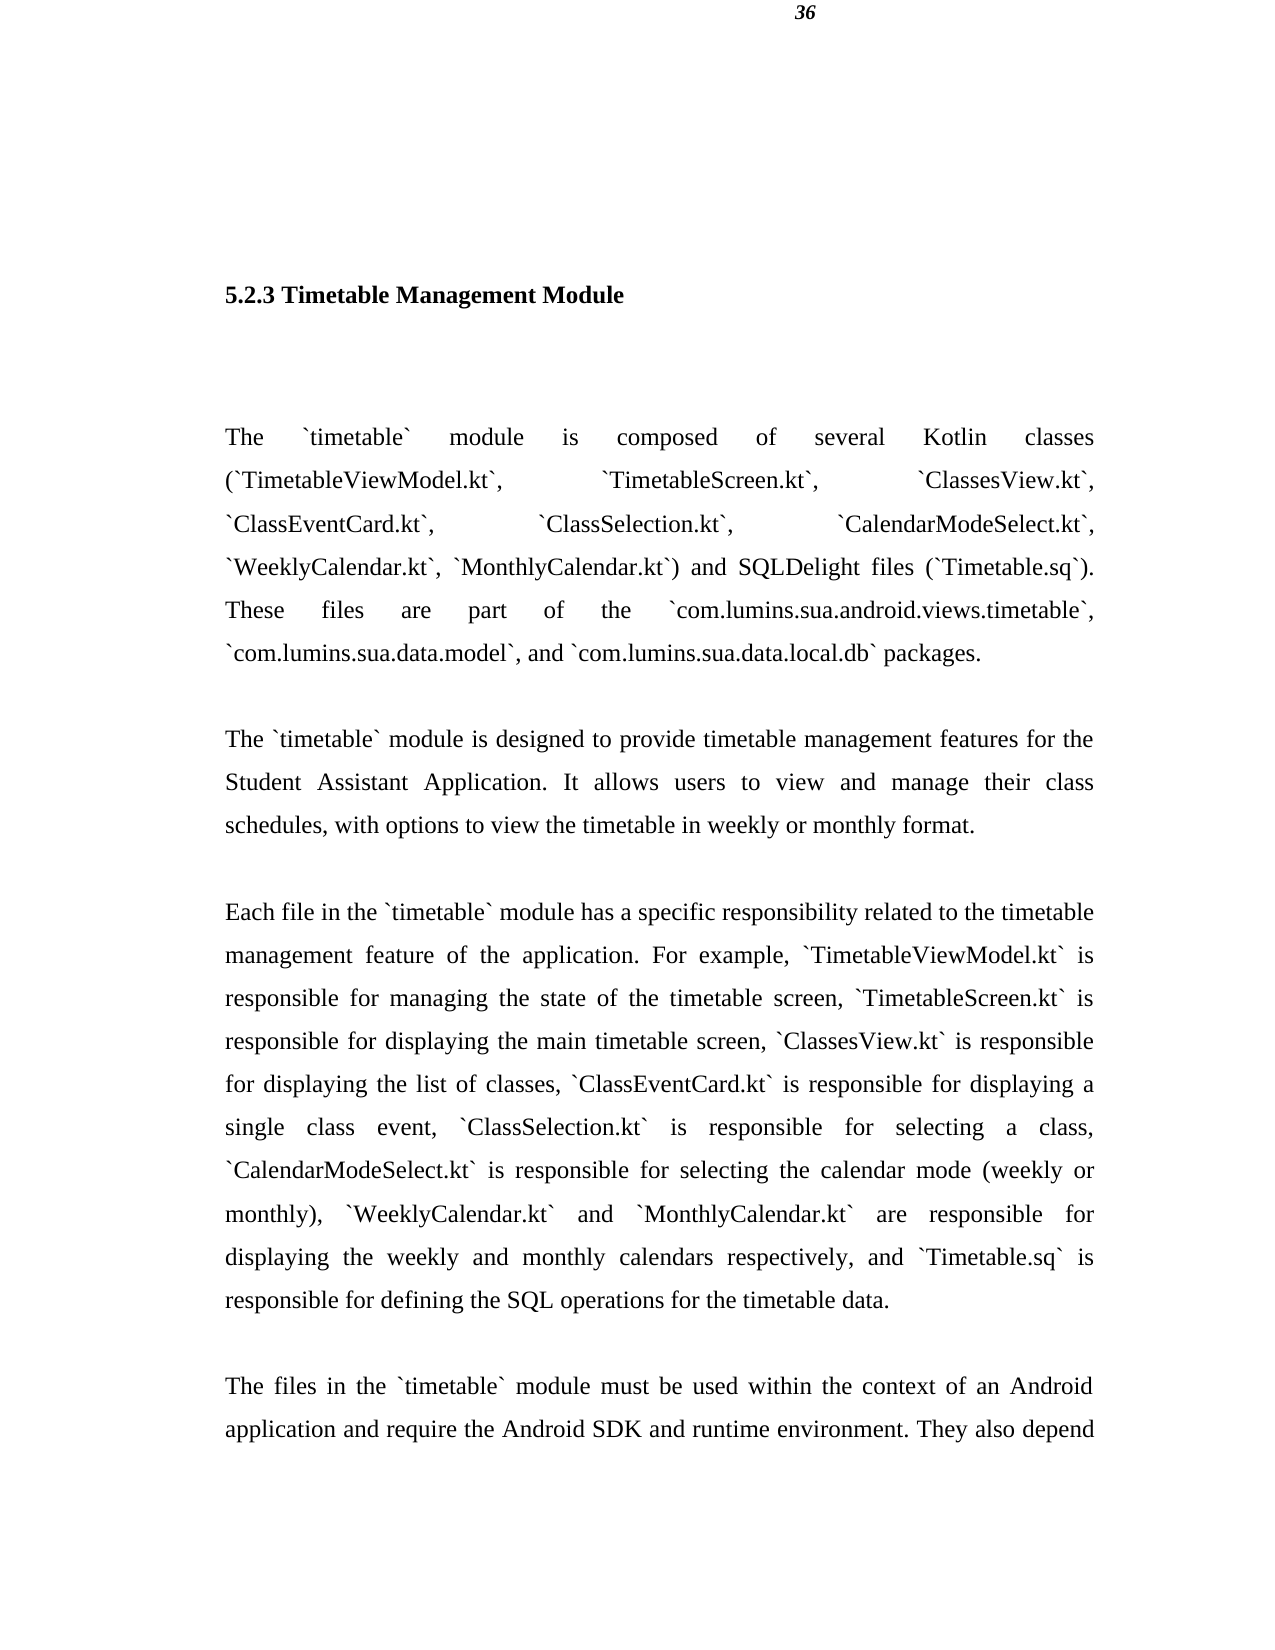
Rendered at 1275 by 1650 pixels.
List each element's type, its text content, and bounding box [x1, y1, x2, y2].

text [225, 1371, 1095, 1443]
text The `timetable` module is composed of several Kotlin classes (`TimetableViewModel.kt`, `TimetableScreen.kt`, `ClassesView.kt`, `ClassEventCard.kt`, `ClassSelection.kt`, `CalendarModeSelect.kt`, `WeeklyCalendar.kt`, `MonthlyCalendar.kt`) and SQLDelight files (`Timetable.sq`). These files are part of the `com.lumins.sua.android.views.timetable`, `com.lumins.sua.data.model`, and `com.lumins.sua.data.local.db` packages. [225, 422, 1095, 667]
text Each file in the `timetable` module has a specific responsibility related to the timetable management feature of the application. For example, `TimetableViewModel.kt` is responsible for managing the state of the timetable screen, `TimetableScreen.kt` is responsible for displaying the main timetable screen, `ClassesView.kt` is responsible for displaying the list of classes, `ClassEventCard.kt` is responsible for displaying a single class event, `ClassSelection.kt` is responsible for selecting a class, `CalendarModeSelect.kt` is responsible for selecting the calendar mode (weekly or monthly), `WeeklyCalendar.kt` and `MonthlyCalendar.kt` are responsible for displaying the weekly and monthly calendars respectively, and `Timetable.sq` is responsible for defining the SQL operations for the timetable data. [225, 897, 1095, 1314]
text The `timetable` module is designed to provide timetable management features for the Student Assistant Application. It allows users to view and manage their class schedules, with options to view the timetable in weekly or monthly format. [225, 724, 1095, 839]
subtitle 5.2.3 Timetable Management Module [225, 280, 1095, 308]
